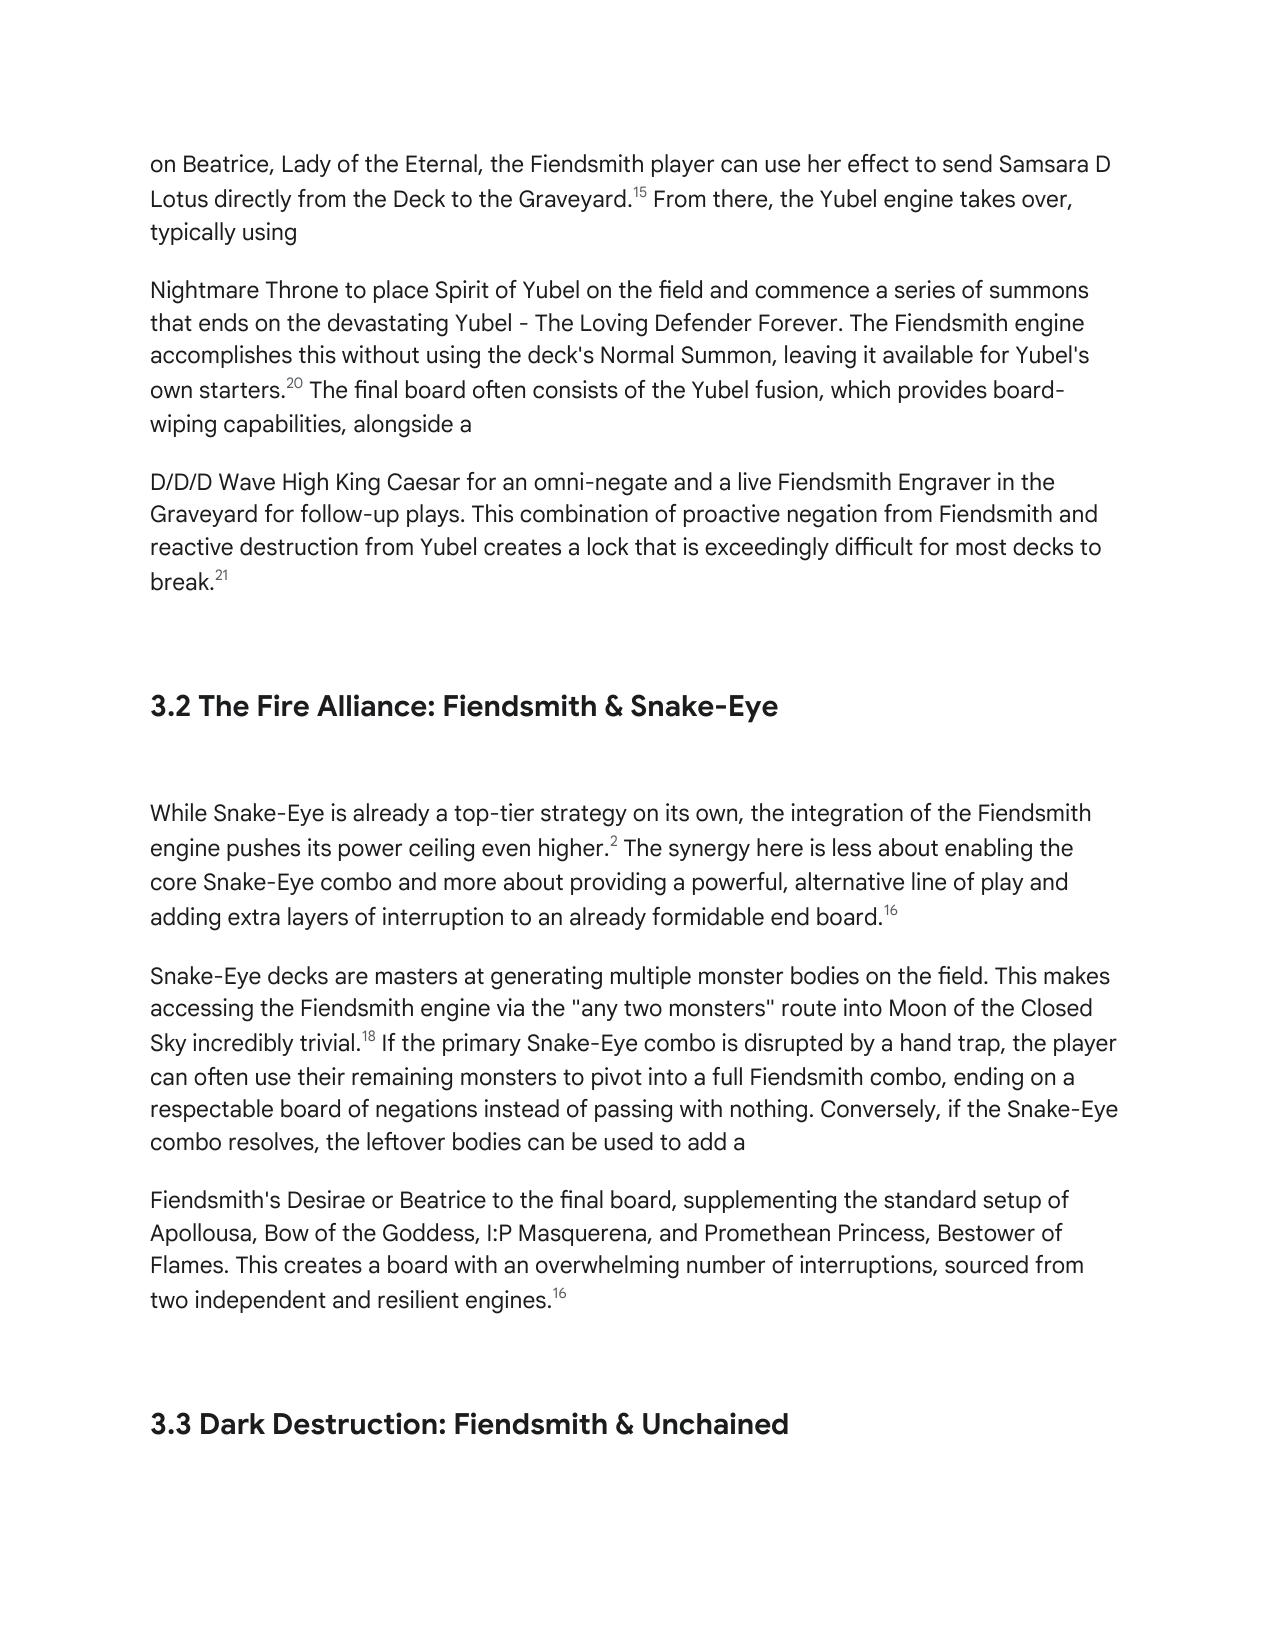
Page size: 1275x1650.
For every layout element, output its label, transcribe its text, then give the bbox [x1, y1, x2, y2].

text D/D/D Wave High King Caesar for an omni-negate and a live Fiendsmith Engraver in the Graveyard for follow-up plays. This combination of proactive negation from Fiendsmith and reactive destruction from Yubel creates a lock that is exceedingly difficult for most decks to break.21 [150, 468, 1125, 598]
text Nightmare Throne to place Spirit of Yubel on the field and commence a series of summons that ends on the devastating Yubel - The Loving Defender Forever. The Fiendsmith engine accomplishes this without using the deck's Normal Summon, leaving it available for Yubel's own starters.20 The final board often consists of the Yubel fusion, which provides board-wiping capabilities, alongside a [150, 276, 1125, 439]
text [150, 150, 1125, 247]
subtitle 3.2 The Fire Alliance: Fiendsmith & Snake-Eye [150, 688, 1125, 724]
text Snake-Eye decks are masters at generating multiple monster bodies on the field. This makes accessing the Fiendsmith engine via the "any two monsters" route into Moon of the Closed Sky incredibly trivial.18 If the primary Snake-Eye combo is disrupted by a hand trap, the player can often use their remaining monsters to pivot into a full Fiendsmith combo, ending on a respectable board of negations instead of passing with nothing. Conversely, if the Snake-Eye combo resolves, the leftover bodies can be used to add a [150, 962, 1125, 1157]
subtitle 3.3 Dark Destruction: Fiendsmith & Unchained [150, 1406, 1125, 1443]
text Fiendsmith's Desirae or Beatrice to the final board, supplementing the standard setup of Apollousa, Bow of the Goddess, I:P Masquerena, and Promethean Princess, Bestower of Flames. This creates a board with an overwhelming number of interruptions, sourced from two independent and resilient engines.16 [150, 1186, 1125, 1316]
text While Snake-Eye is already a top-tier strategy on its own, the integration of the Fiendsmith engine pushes its power ceiling even higher.2 The synergy here is less about enabling the core Snake-Eye combo and more about providing a powerful, alternative line of play and adding extra layers of interruption to an already formidable end board.16 [150, 799, 1125, 932]
